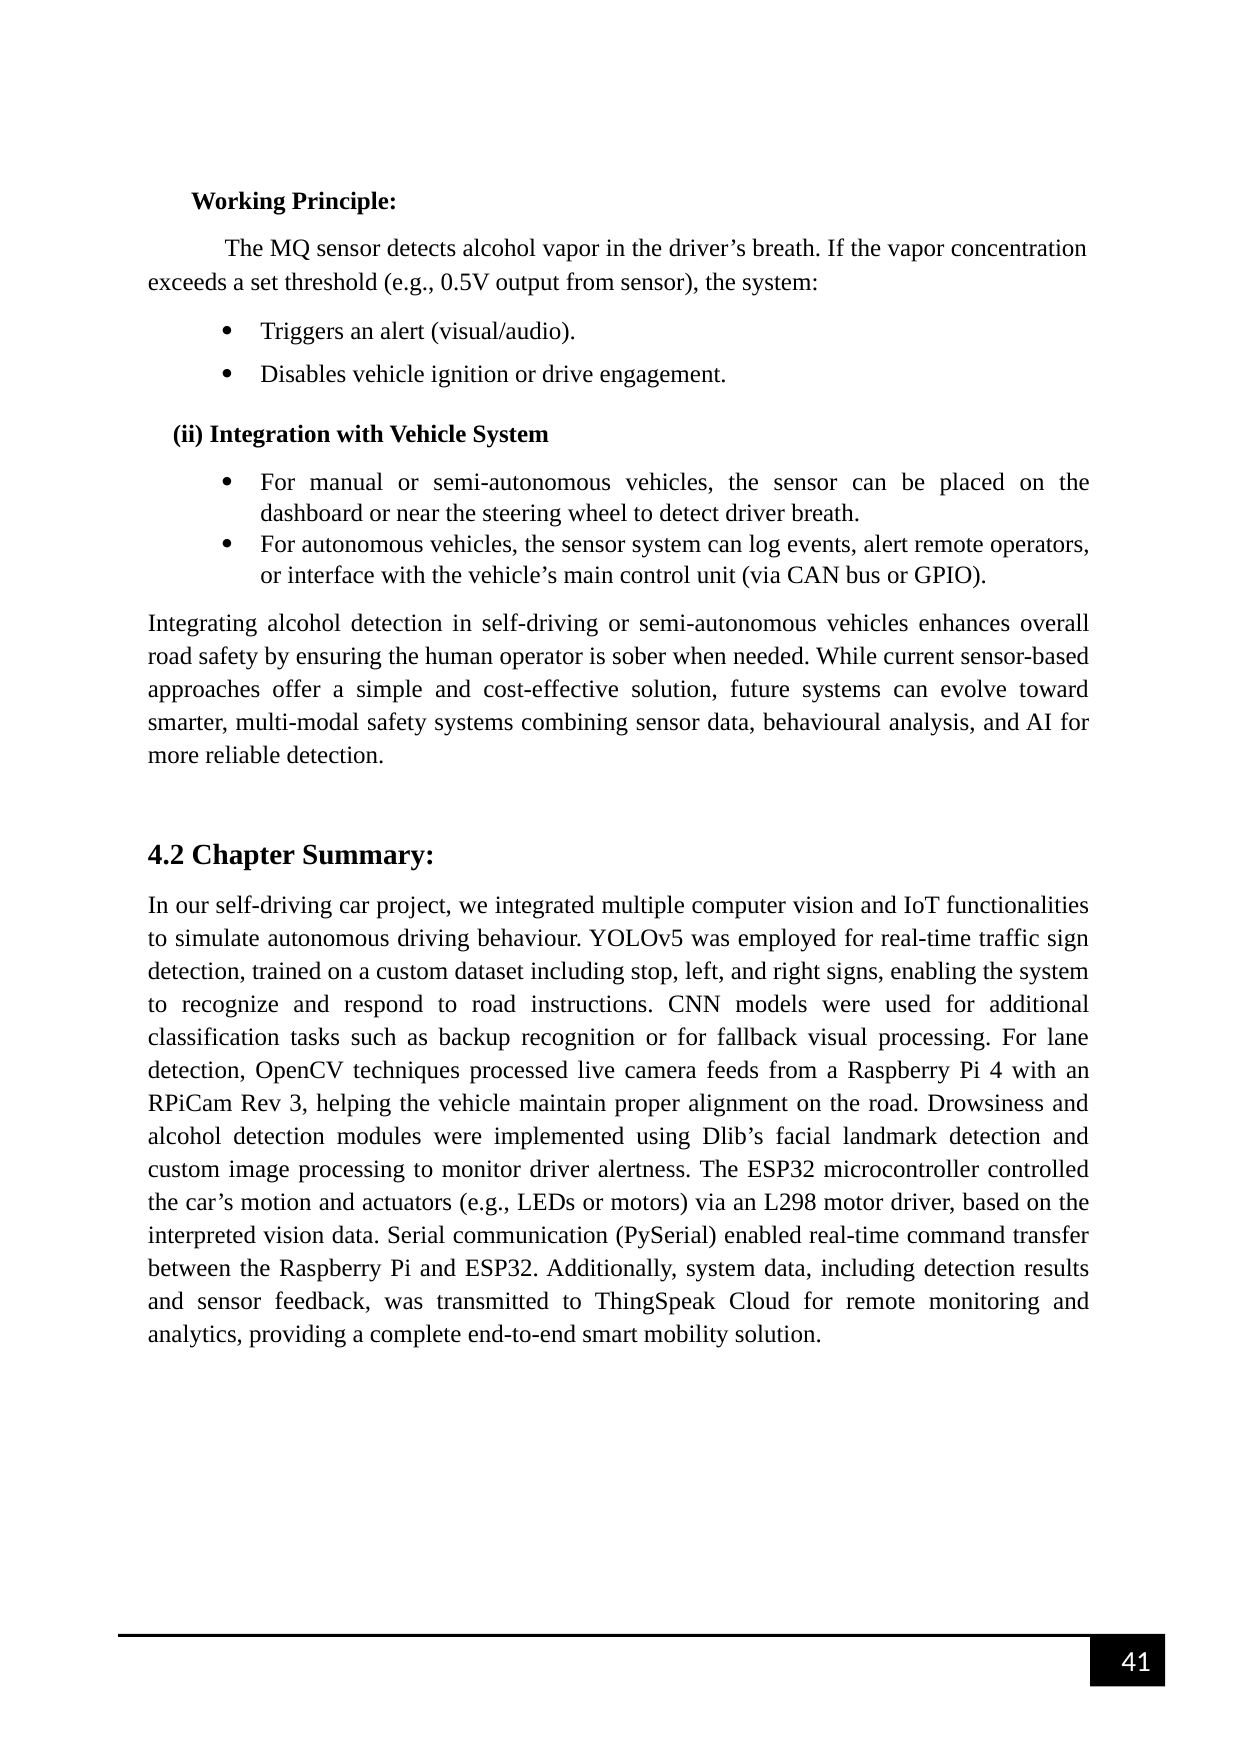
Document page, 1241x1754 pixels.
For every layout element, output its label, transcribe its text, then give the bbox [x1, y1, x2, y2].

list Triggers an alert (visual/audio). [223, 316, 1090, 345]
text 4.2 Chapter Summary: [148, 837, 1090, 871]
list For manual or semi-autonomous vehicles, the sensor can be placed on the dashboard or near the steering wheel to detect driver breath. [223, 467, 1090, 527]
list Disables vehicle ignition or drive engagement. [223, 359, 1090, 388]
text Working Principle: [148, 186, 1090, 214]
text In our self-driving car project, we integrated multiple computer vision and IoT functionalities to simulate autonomous driving behaviour. YOLOv5 was employed for real-time traffic sign detection, trained on a custom dataset including stop, left, and right signs, enabling the system to recognize and respond to road instructions. CNN models were used for additional classification tasks such as backup recognition or for fallback visual processing. For lane detection, OpenCV techniques processed live camera feeds from a Raspberry Pi 4 with an RPiCam Rev 3, helping the vehicle maintain proper alignment on the road. Drowsiness and alcohol detection modules were implemented using Dlib’s facial landmark detection and custom image processing to monitor driver alertness. The ESP32 microcontroller controlled the car’s motion and actuators (e.g., LEDs or motors) via an L298 motor driver, based on the interpreted vision data. Serial communication (PySerial) enabled real-time command transfer between the Raspberry Pi and ESP32. Additionally, system data, including detection results and sensor feedback, was transmitted to ThingSpeak Cloud for remote monitoring and analytics, providing a complete end-to-end smart mobility solution. [148, 890, 1090, 1348]
list For autonomous vehicles, the sensor system can log events, alert remote operators, or interface with the vehicle’s main control unit (via CAN bus or GPIO). [223, 529, 1090, 589]
text Integrating alcohol detection in self-driving or semi-autonomous vehicles enhances overall road safety by ensuring the human operator is sober when needed. While current sensor-based approaches offer a simple and cost-effective solution, future systems can evolve toward smarter, multi-modal safety systems combining sensor data, behavioural analysis, and AI for more reliable detection. [148, 608, 1090, 768]
text The MQ sensor detects alcohol vapor in the driver’s breath. If the vapor concentration exceeds a set threshold (e.g., 0.5V output from sensor), the system: [148, 233, 1090, 295]
text (ii) Integration with Vehicle System [148, 419, 1090, 448]
